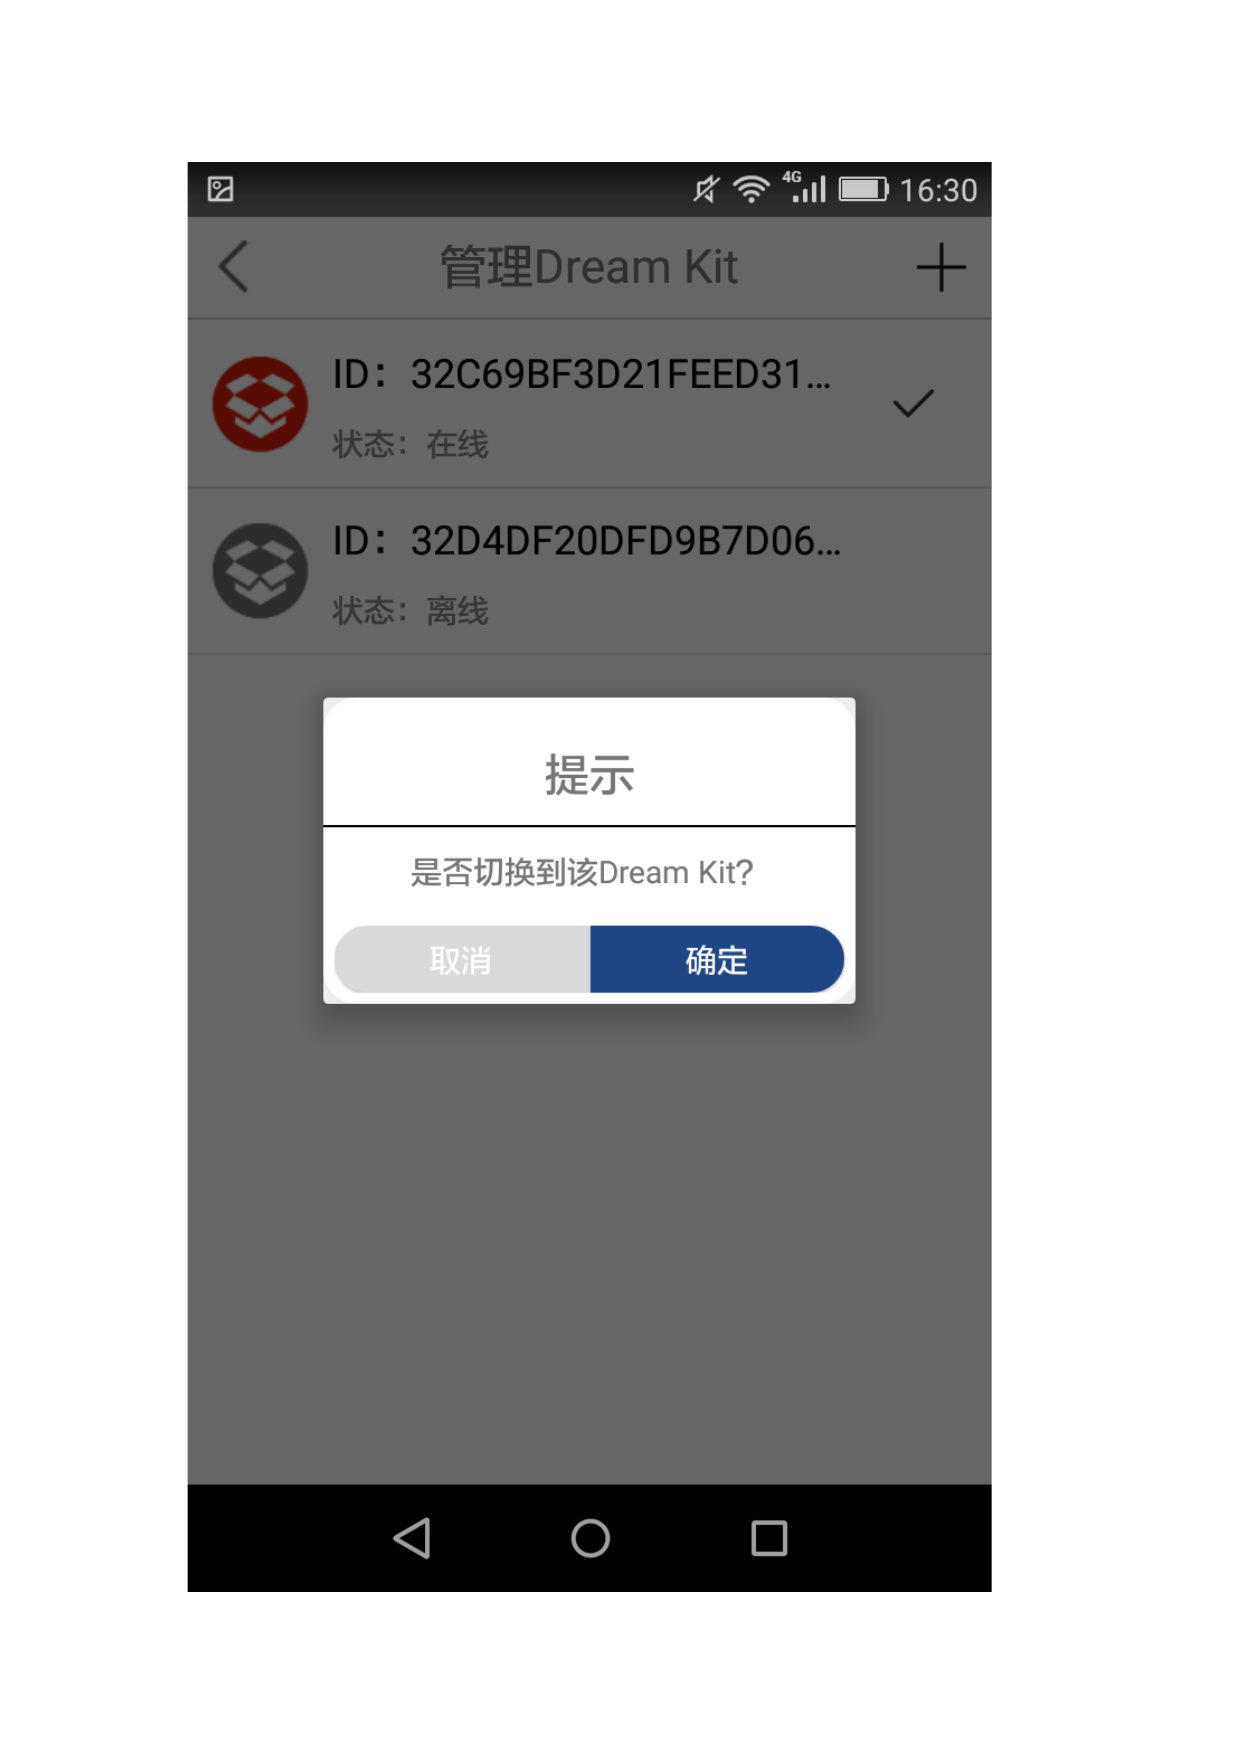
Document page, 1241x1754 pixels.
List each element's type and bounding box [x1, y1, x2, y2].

picture [187, 162, 992, 1592]
